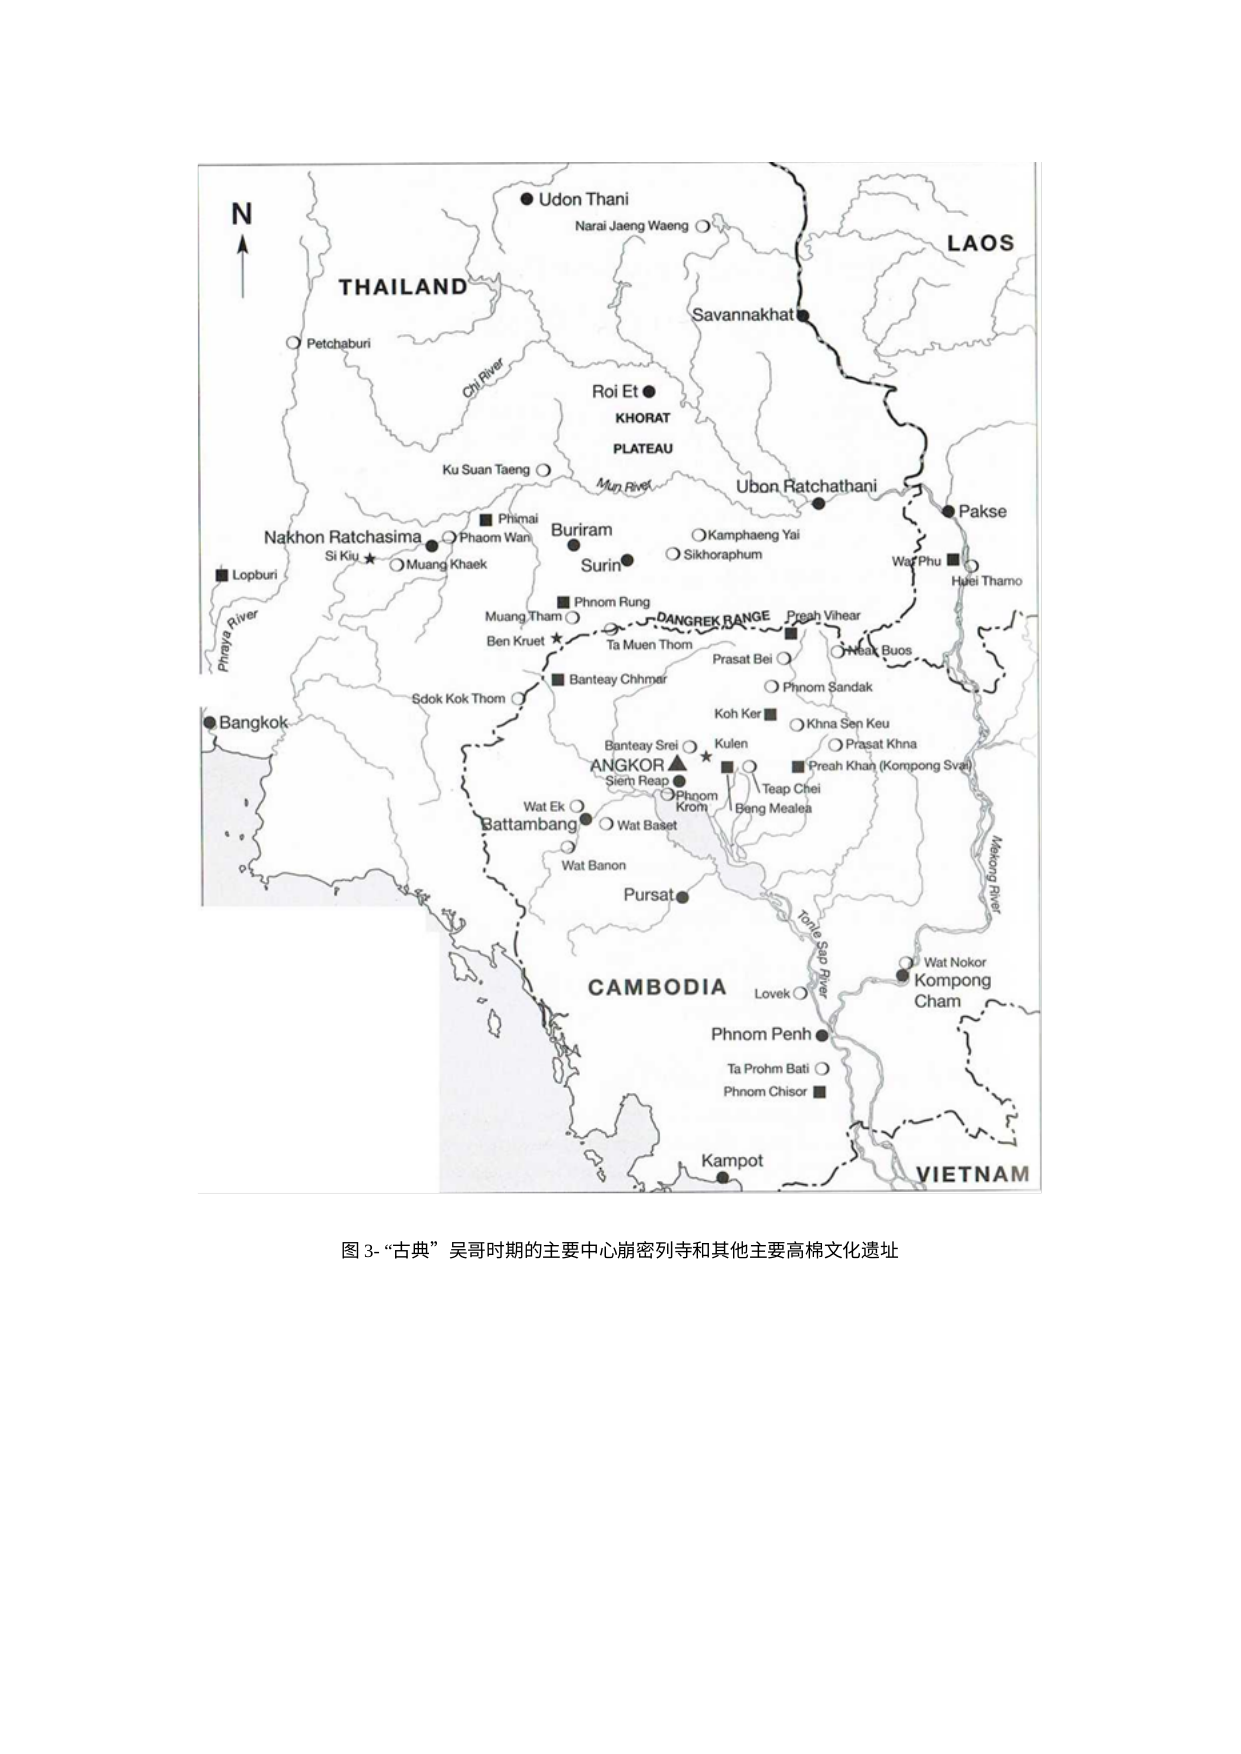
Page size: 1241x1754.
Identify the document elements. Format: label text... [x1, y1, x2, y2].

picture [197, 162, 1043, 1196]
text 图3- “古典”吴哥时期的主要中心崩密列寺和其他主要高棉文化遗址 [187, 1233, 1053, 1266]
